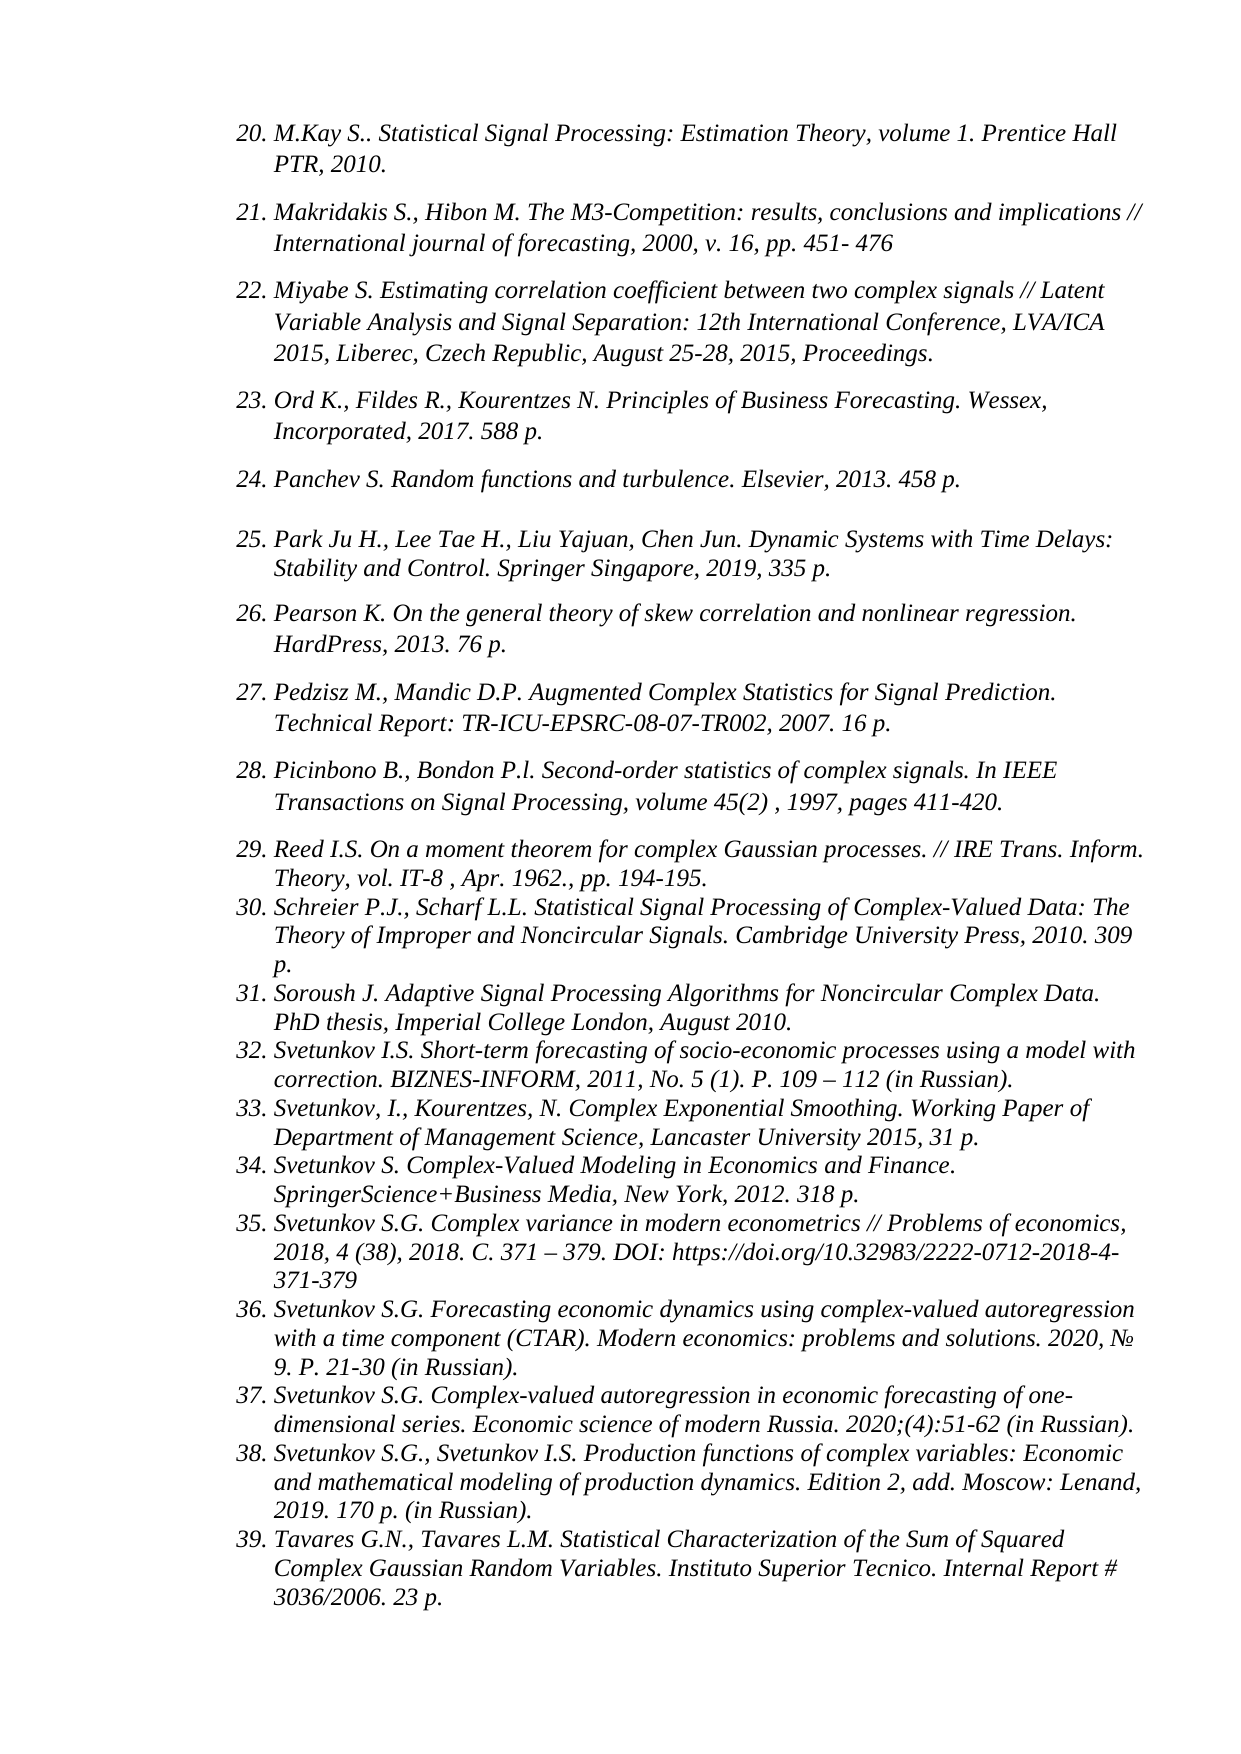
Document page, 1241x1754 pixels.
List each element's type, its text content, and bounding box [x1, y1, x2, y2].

list Svetunkov S.G., Svetunkov I.S. Production functions of complex variables: Economic and mathematical modeling of production dynamics. Edition 2, add. Moscow: Lenand, 2019. 170 p. (in Russian). [236, 1438, 1152, 1524]
list Soroush J. Adaptive Signal Processing Algorithms for Noncircular Complex Data. PhD thesis, Imperial College London, August 2010. [236, 978, 1152, 1036]
list Panchev S. Random functions and turbulence. Elsevier, 2013. 458 p. [236, 464, 1152, 493]
list Svetunkov S.G. Complex variance in modern econometrics // Problems of economics, 2018, 4 (38), 2018. C. 371 – 379. DOI: https://doi.org/10.32983/2222-0712-2018-4-371-379 [236, 1208, 1152, 1294]
list Makridakis S., Hibon M. The M3-Competition: results, conclusions and implications // International journal of forecasting, 2000, v. 16, pp. 451- 476 [236, 197, 1152, 257]
list Ord K., Fildes R., Kourentzes N. Principles of Business Forecasting. Wessex, Incorporated, 2017. 588 p. [236, 385, 1152, 445]
list Svetunkov S. Complex-Valued Modeling in Economics and Finance. SpringerScience+Business Media, New York, 2012. 318 p. [236, 1151, 1152, 1208]
list Tavares G.N., Tavares L.M. Statistical Characterization of the Sum of Squared Complex Gaussian Random Variables. Instituto Superior Tecnico. Internal Report # 3036/2006. 23 p. [236, 1524, 1152, 1611]
list Svetunkov S.G. Forecasting economic dynamics using complex-valued autoregression with a time component (CTAR). Modern economics: problems and solutions. 2020, № 9. P. 21-30 (in Russian). [236, 1294, 1152, 1381]
list Park Ju H., Lee Tae H., Liu Yajuan, Chen Jun. Dynamic Systems with Time Delays: Stability and Control. Springer Singapore, 2019, 335 p. [236, 524, 1152, 581]
list Pedzisz M., Mandic D.P. Augmented Complex Statistics for Signal Prediction. Technical Report: TR-ICU-EPSRC-08-07-TR002, 2007. 16 p. [236, 677, 1152, 737]
list Miyabe S. Estimating correlation coefficient between two complex signals // Latent Variable Analysis and Signal Separation: 12th International Conference, LVA/ICA 2015, Liberec, Czech Republic, August 25-28, 2015, Proceedings. [236, 276, 1152, 366]
list Svetunkov, I., Kourentzes, N. Complex Exponential Smoothing. Working Paper of Department of Management Science, Lancaster University 2015, 31 p. [236, 1093, 1152, 1151]
list Picinbono B., Bondon P.l. Second-order statistics of complex signals. In IEEE Transactions on Signal Processing, volume 45(2) , 1997, pages 411-420. [236, 756, 1152, 815]
list Svetunkov I.S. Short-term forecasting of socio-economic processes using a model with correction. BIZNES-INFORM, 2011, No. 5 (1). P. 109 – 112 (in Russian). [236, 1036, 1152, 1093]
list Schreier P.J., Scharf L.L. Statistical Signal Processing of Complex-Valued Data: The Theory of Improper and Noncircular Signals. Cambridge University Press, 2010. 309 p. [236, 892, 1152, 978]
list Pearson K. On the general theory of skew correlation and nonlinear regression. HardPress, 2013. 76 p. [236, 598, 1152, 658]
list Svetunkov S.G. Complex-valued autoregression in economic forecasting of one-dimensional series. Economic science of modern Russia. 2020;(4):51-62 (in Russian). [236, 1381, 1152, 1438]
list Reed I.S. On a moment theorem for complex Gaussian processes. // IRE Trans. Inform. Theory, vol. IT-8 , Apr. 1962., pp. 194-195. [236, 834, 1152, 892]
list M.Kay S.. Statistical Signal Processing: Estimation Theory, volume 1. Prentice Hall PTR, 2010. [236, 118, 1152, 178]
